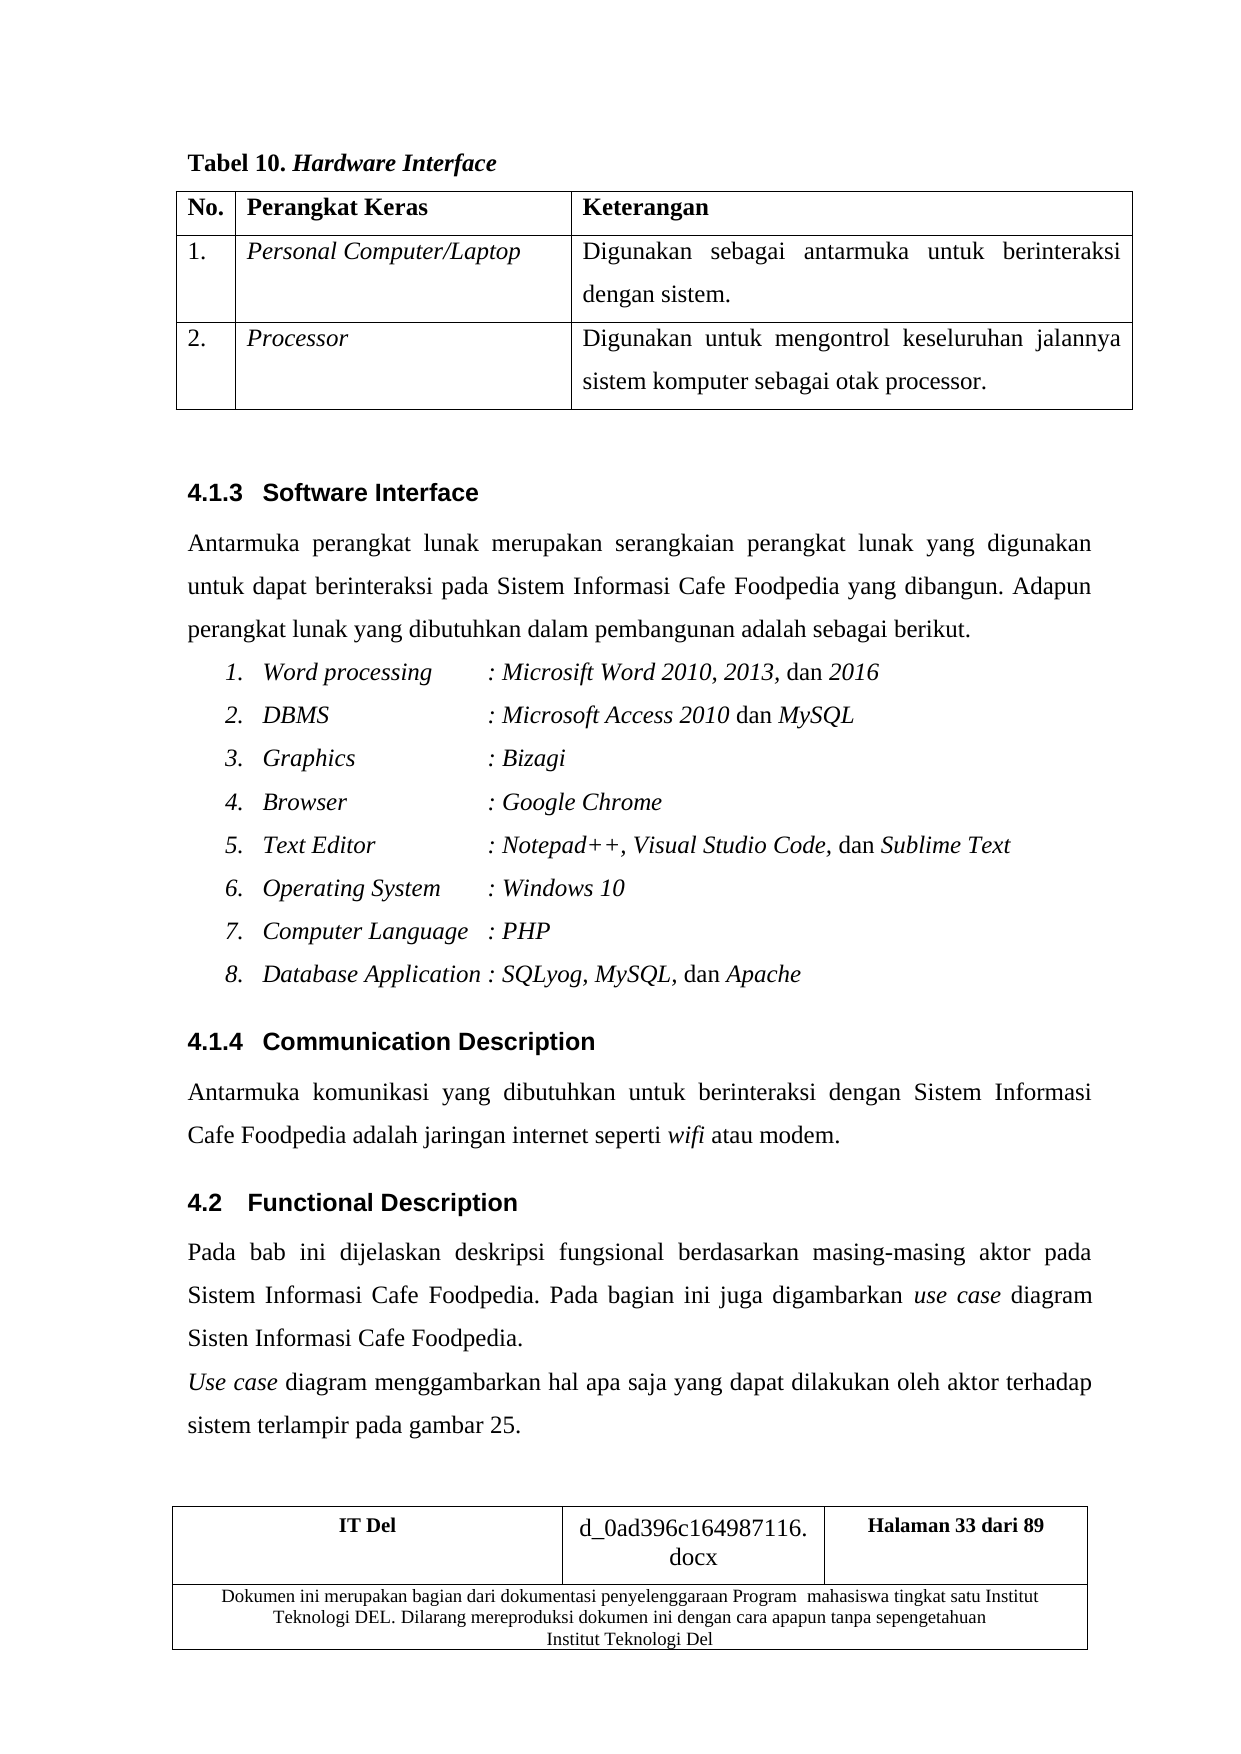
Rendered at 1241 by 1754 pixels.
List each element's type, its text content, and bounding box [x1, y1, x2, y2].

table_header Keterangan [572, 192, 1132, 235]
subtitle Functional Description [187, 1188, 1092, 1217]
list Computer Language : PHP [225, 916, 1092, 945]
text Pada bab ini dijelaskan deskripsi fungsional berdasarkan masing-masing aktor pada Sistem Informasi Cafe Foodpedia. Pada bagian ini juga digambarkan use case diagram Sisten Informasi Cafe Foodpedia. [187, 1237, 1092, 1352]
list Word processing : Microsift Word 2010, 2013, dan 2016 [225, 657, 1092, 686]
table_cell Personal Computer/Laptop [236, 236, 571, 322]
list Browser : Google Chrome [225, 787, 1092, 815]
list Operating System : Windows 10 [225, 873, 1092, 902]
table_cell 1. [177, 236, 235, 322]
table_header No. [177, 192, 235, 235]
subtitle Communication Description [187, 1027, 1092, 1056]
subtitle Software Interface [187, 478, 1092, 507]
list Text Editor : Notepad++, Visual Studio Code, dan Sublime Text [225, 830, 1092, 858]
table_cell Digunakan untuk mengontrol keseluruhan jalannya sistem komputer sebagai otak processor. [572, 323, 1132, 409]
table_cell Processor [236, 323, 571, 409]
list Graphics : Bizagi [225, 743, 1092, 772]
text Use case diagram menggambarkan hal apa saja yang dapat dilakukan oleh aktor terhadap sistem terlampir pada gambar 25. [187, 1367, 1092, 1438]
text Antarmuka komunikasi yang dibutuhkan untuk berinteraksi dengan Sistem Informasi Cafe Foodpedia adalah jaringan internet seperti wifi atau modem. [187, 1077, 1092, 1148]
text Tabel 10. Hardware Interface [187, 148, 1092, 176]
table_cell 2. [177, 323, 235, 409]
list Database Application : SQLyog, MySQL, dan Apache [225, 959, 1092, 988]
table_header Perangkat Keras [236, 192, 571, 235]
text Antarmuka perangkat lunak merupakan serangkaian perangkat lunak yang digunakan untuk dapat berinteraksi pada Sistem Informasi Cafe Foodpedia yang dibangun. Adapun perangkat lunak yang dibutuhkan dalam pembangunan adalah sebagai berikut. [187, 528, 1092, 643]
table_cell Digunakan sebagai antarmuka untuk berinteraksi dengan sistem. [572, 236, 1132, 322]
list DBMS : Microsoft Access 2010 dan MySQL [225, 700, 1092, 729]
